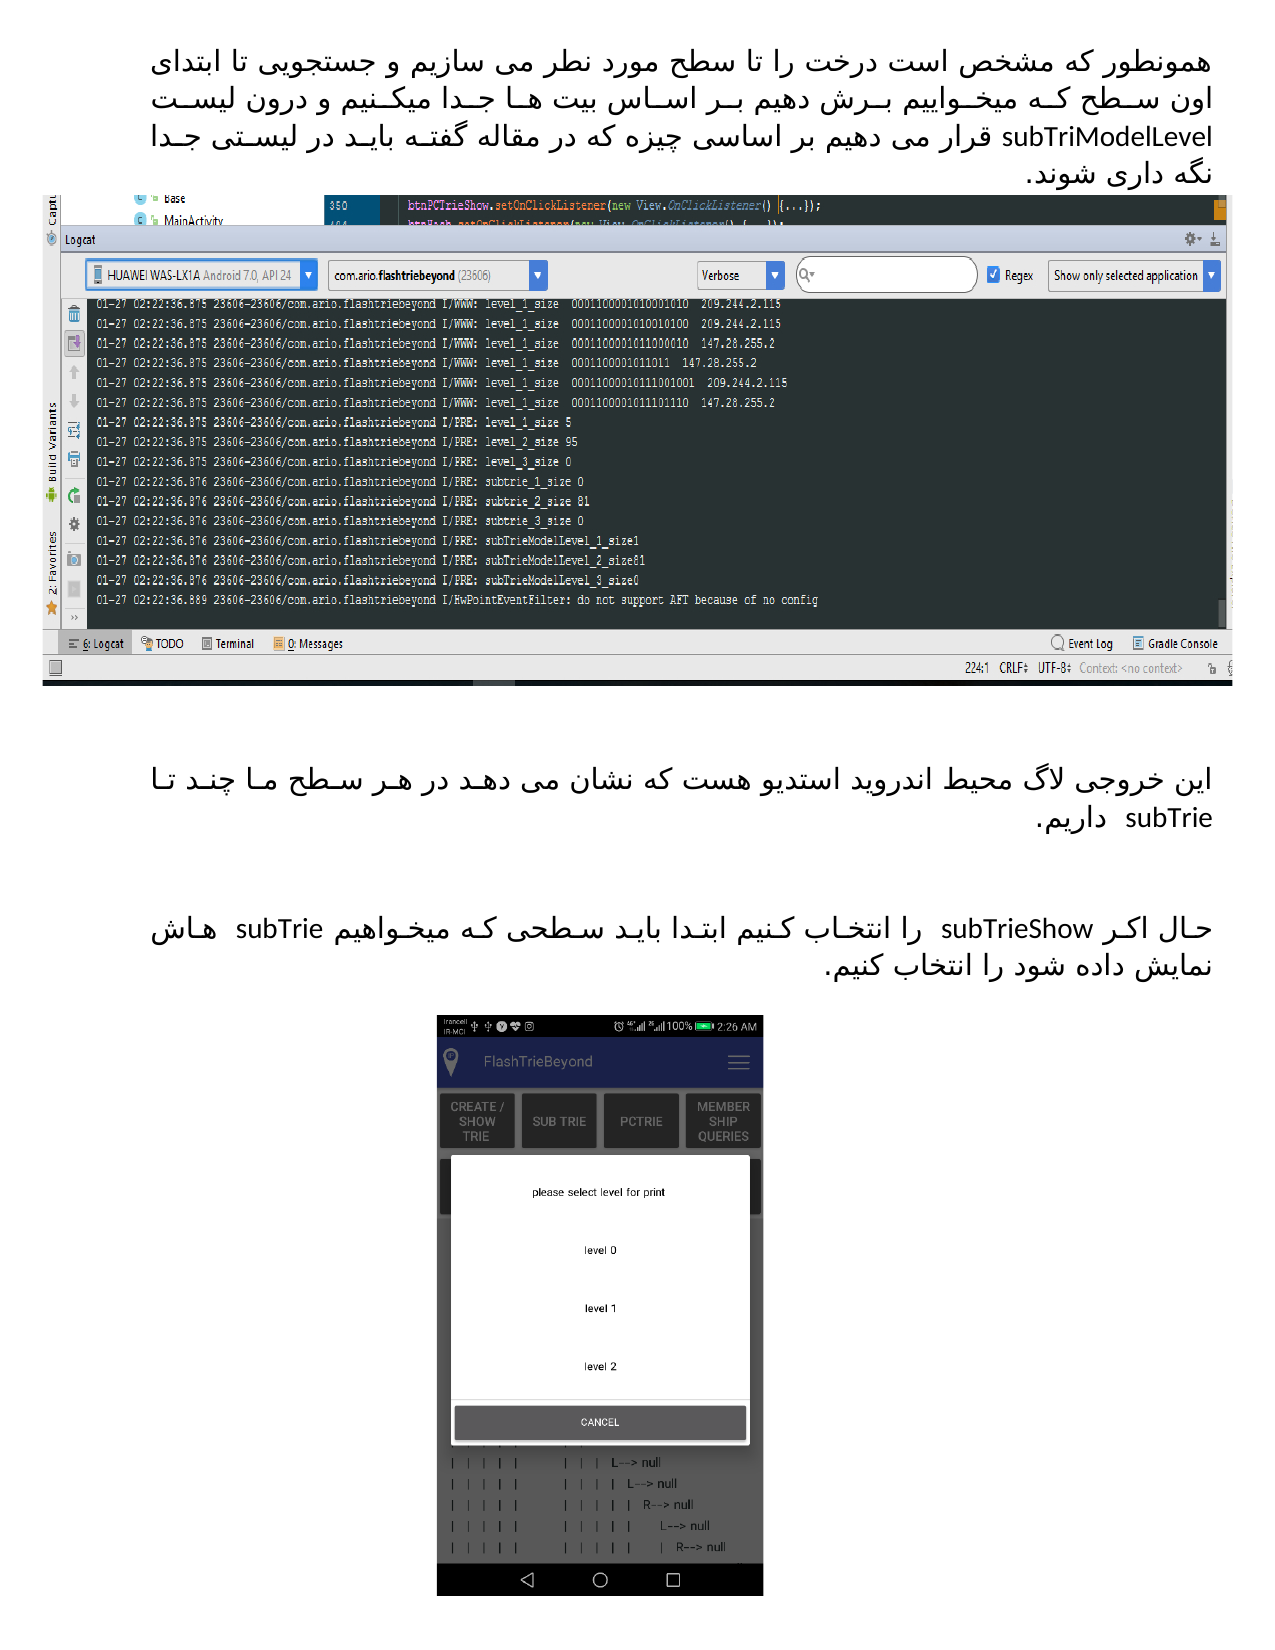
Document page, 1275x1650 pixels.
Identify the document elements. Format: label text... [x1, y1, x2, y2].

picture [42, 195, 1233, 686]
text همونطور که مشخص است درخت را تا سطح مورد نطر می سازیم و جستجویی تا ابتدای اون سطح که میخواییم برش دهیم بر اساس بیت ها جدا میکنیم و درون لیست subTriModelLevel قرار می دهیم بر اساسی چیزه که در مقاله گفته باید در لیستی جدا نگه داری شوند. [150, 44, 1213, 190]
text حال اکر subTrieShow را انتخاب کنیم ابتدا باید سطحی که میخواهیم subTrie هاش نمایش داده شود را انتخاب کنیم. [150, 910, 1213, 982]
text این خروجی لاگ محیط اندروید استدیو هست که نشان می دهد در هر سطح ما چند تا subTrie داریم. [150, 763, 1213, 835]
picture [436, 1015, 764, 1596]
